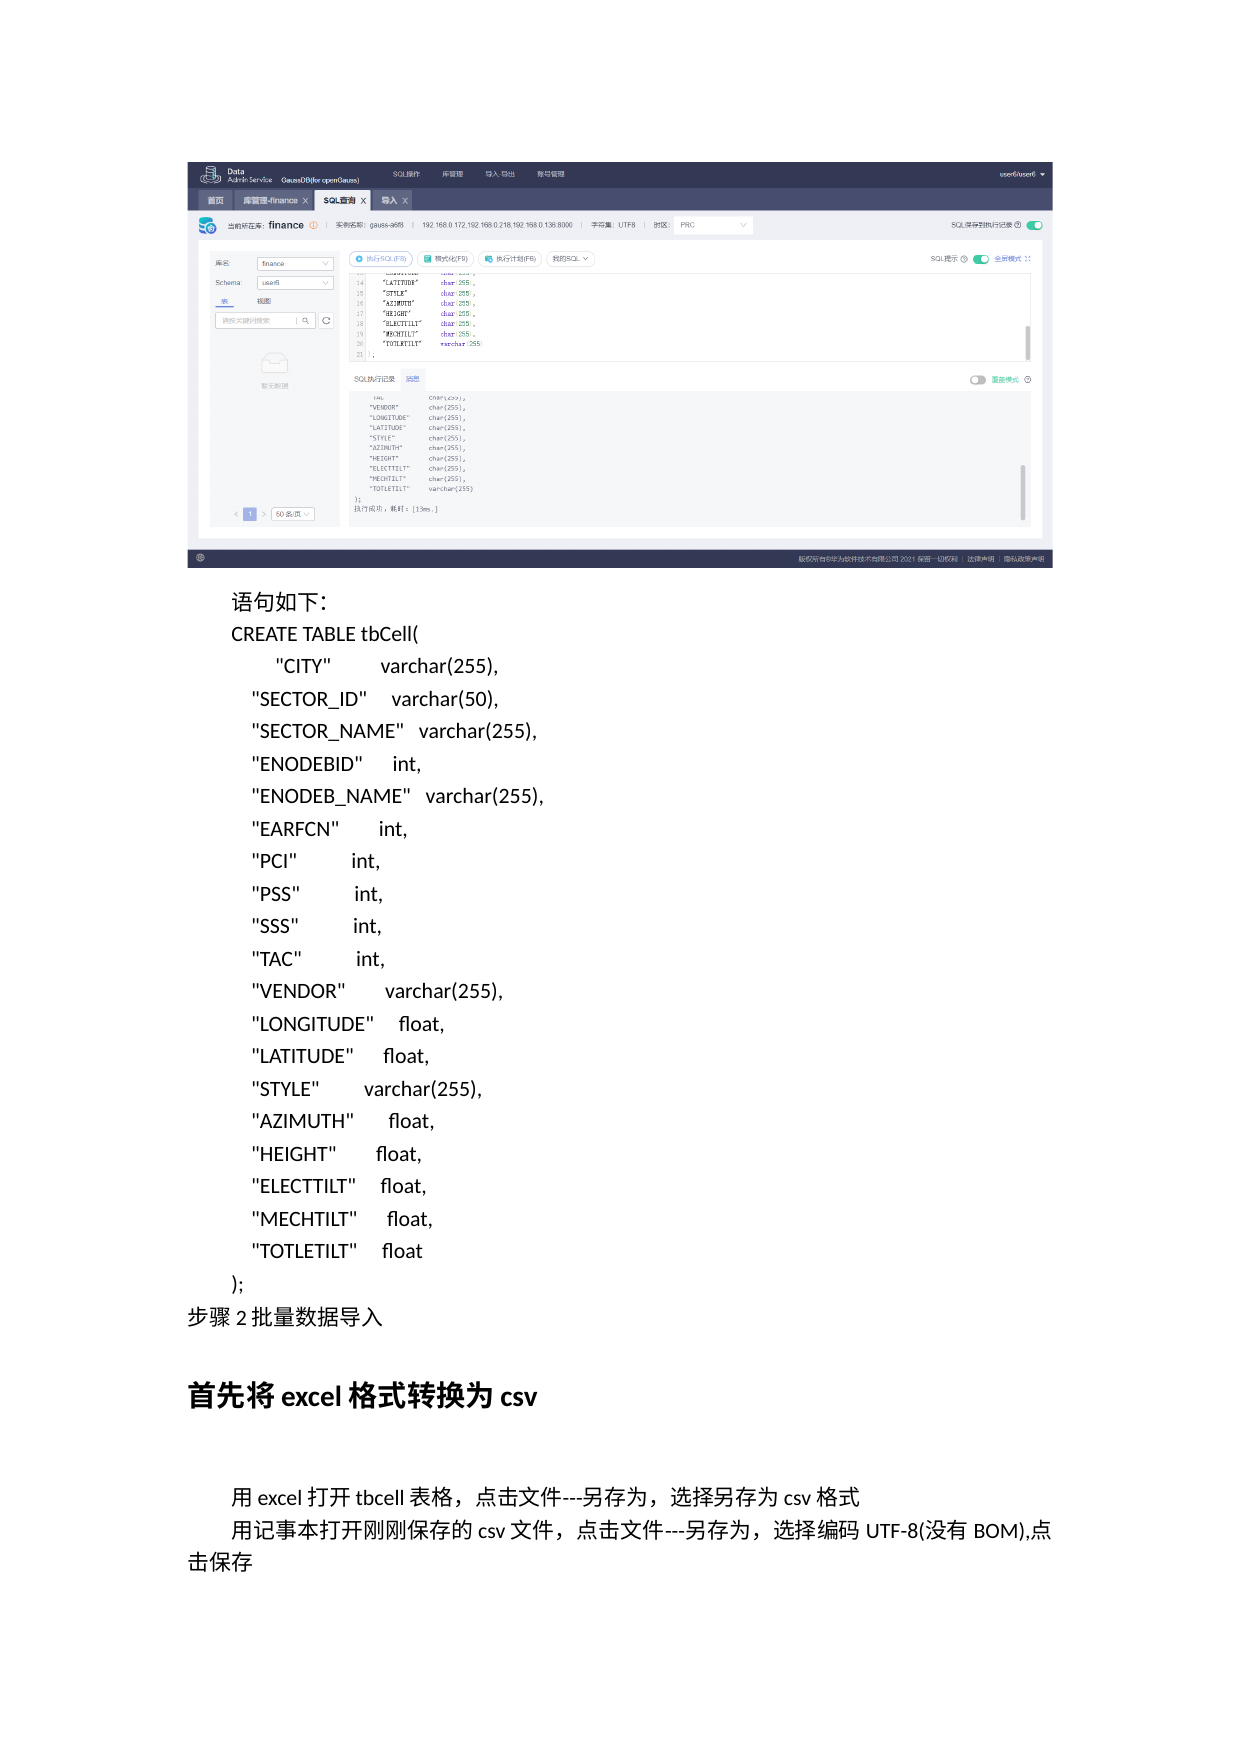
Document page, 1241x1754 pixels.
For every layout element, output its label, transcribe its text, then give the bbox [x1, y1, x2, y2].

text 用excel 打开tbcell 表格，点击文件---另存为，选择另存为csv 格式 [187, 1480, 1053, 1512]
subtitle 首先将excel 格式转换为csv [187, 1361, 1053, 1426]
text CREATE TABLE tbCell( [187, 617, 1053, 649]
text "PCI" int, [231, 844, 1053, 877]
text "VENDOR" varchar(255), [231, 974, 1053, 1007]
text "ELECTTILT" float, [231, 1169, 1053, 1202]
text "LATITUDE" float, [231, 1039, 1053, 1072]
text ); [231, 1267, 1053, 1299]
text "CITY" varchar(255), [231, 649, 1053, 682]
text 语句如下： [187, 584, 1053, 617]
text "ENODEB_NAME" varchar(255), [231, 779, 1053, 812]
text "LONGITUDE" float, [231, 1007, 1053, 1039]
text "TOTLETILT" float [231, 1234, 1053, 1267]
text "AZIMUTH" float, [231, 1104, 1053, 1137]
text 步骤2 批量数据导入 [187, 1299, 1053, 1332]
text "TAC" int, [231, 942, 1053, 974]
text "SECTOR_ID" varchar(50), [231, 682, 1053, 714]
text "STYLE" varchar(255), [231, 1072, 1053, 1104]
text "EARFCN" int, [231, 812, 1053, 844]
text 用记事本打开刚刚保存的csv 文件，点击文件---另存为，选择编码UTF-8(没有BOM),点击保存 [187, 1512, 1053, 1577]
text "HEIGHT" float, [231, 1137, 1053, 1169]
text "ENODEBID" int, [231, 747, 1053, 779]
text "PSS" int, [231, 877, 1053, 909]
text "MECHTILT" float, [231, 1202, 1053, 1234]
text "SECTOR_NAME" varchar(255), [231, 714, 1053, 747]
text "SSS" int, [231, 909, 1053, 942]
